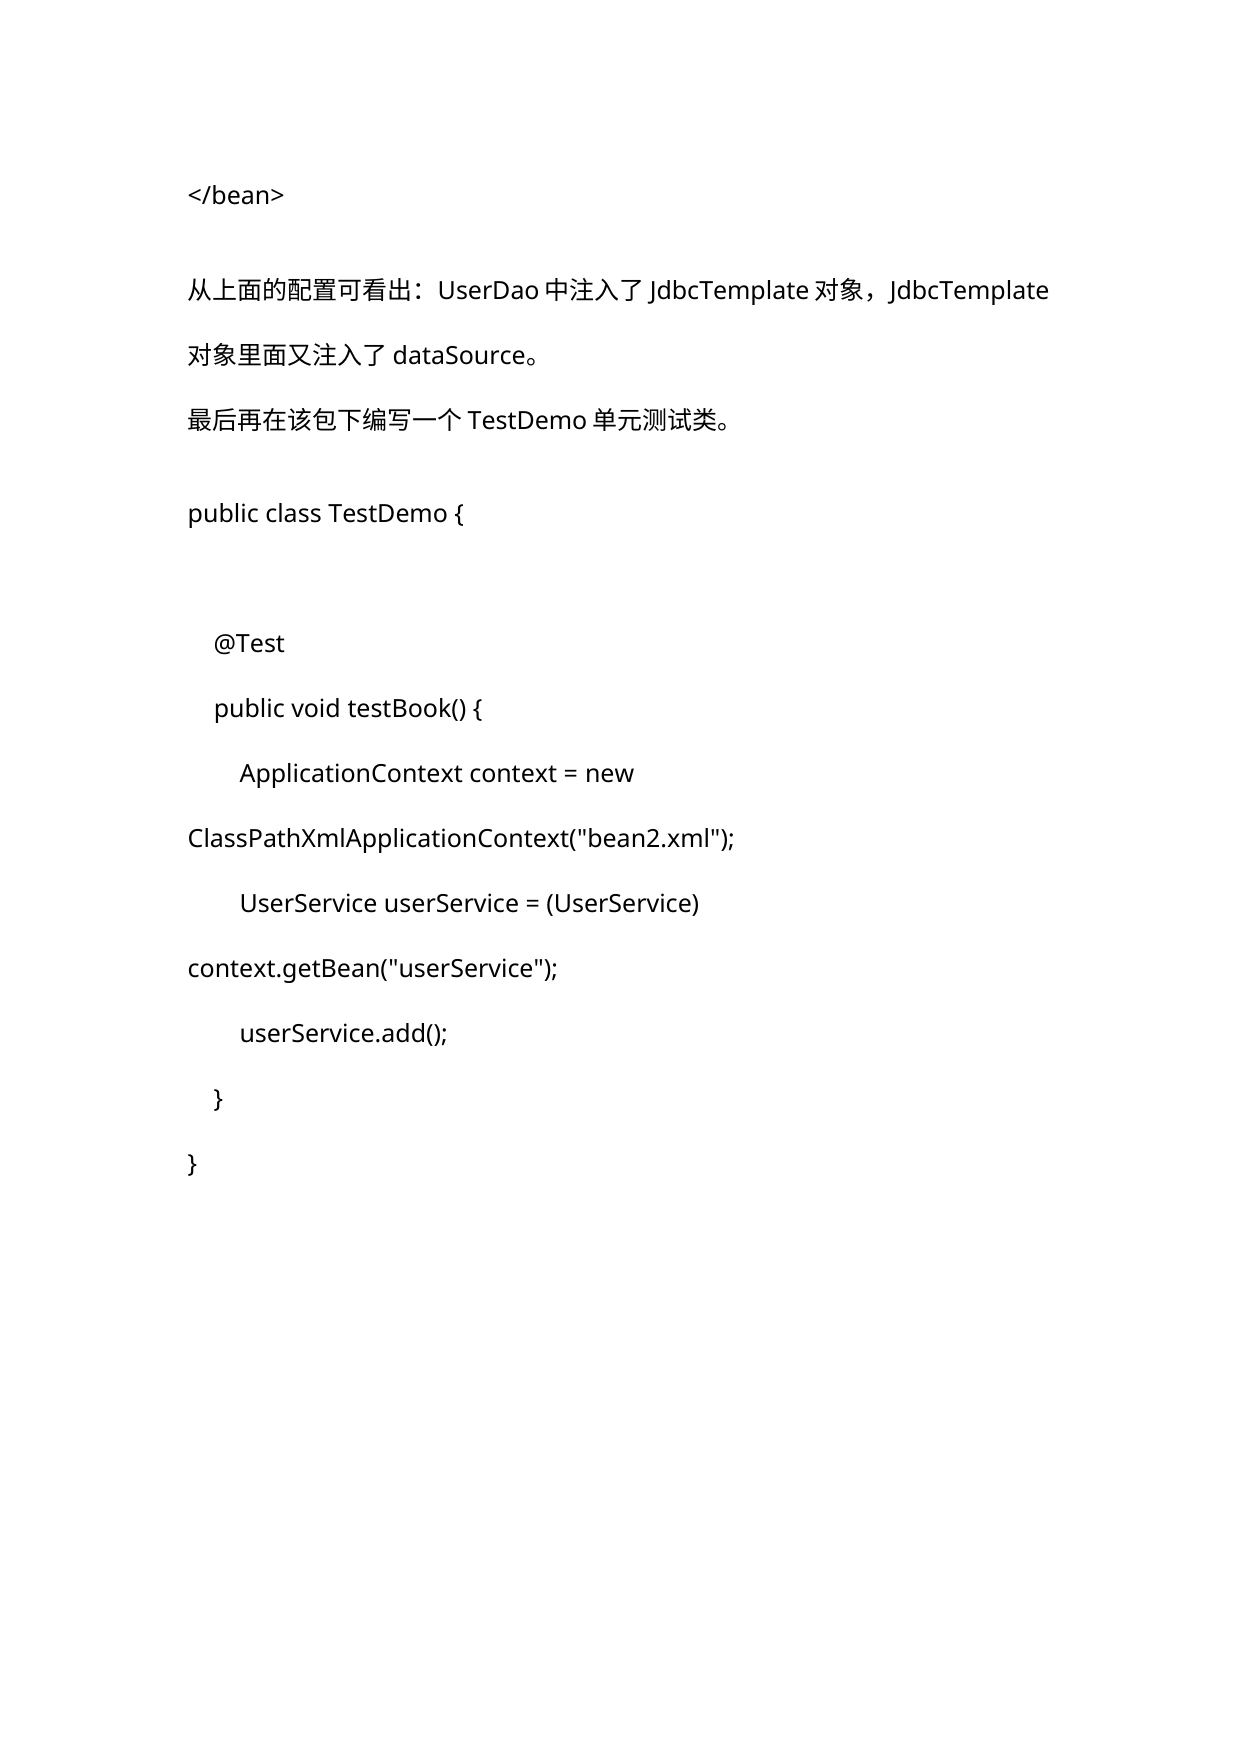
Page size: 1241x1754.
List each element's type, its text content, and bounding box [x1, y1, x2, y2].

text ApplicationContext context = new ClassPathXmlApplicationContext("bean2.xml"); [187, 740, 1053, 870]
text 从上面的配置可看出：UserDao中注入了JdbcTemplate对象，JdbcTemplate对象里面又注入了dataSource。 最后再在该包下编写一个TestDemo单元测试类。 [187, 256, 1053, 451]
text } [187, 1130, 1053, 1195]
text @Test [187, 610, 1053, 675]
text </bean> [187, 162, 1053, 227]
text } [187, 1065, 1053, 1130]
text public void testBook() { [187, 675, 1053, 740]
text public class TestDemo { [187, 480, 1053, 545]
text UserService userService = (UserService) context.getBean("userService"); [187, 870, 1053, 1000]
text userService.add(); [187, 1000, 1053, 1065]
